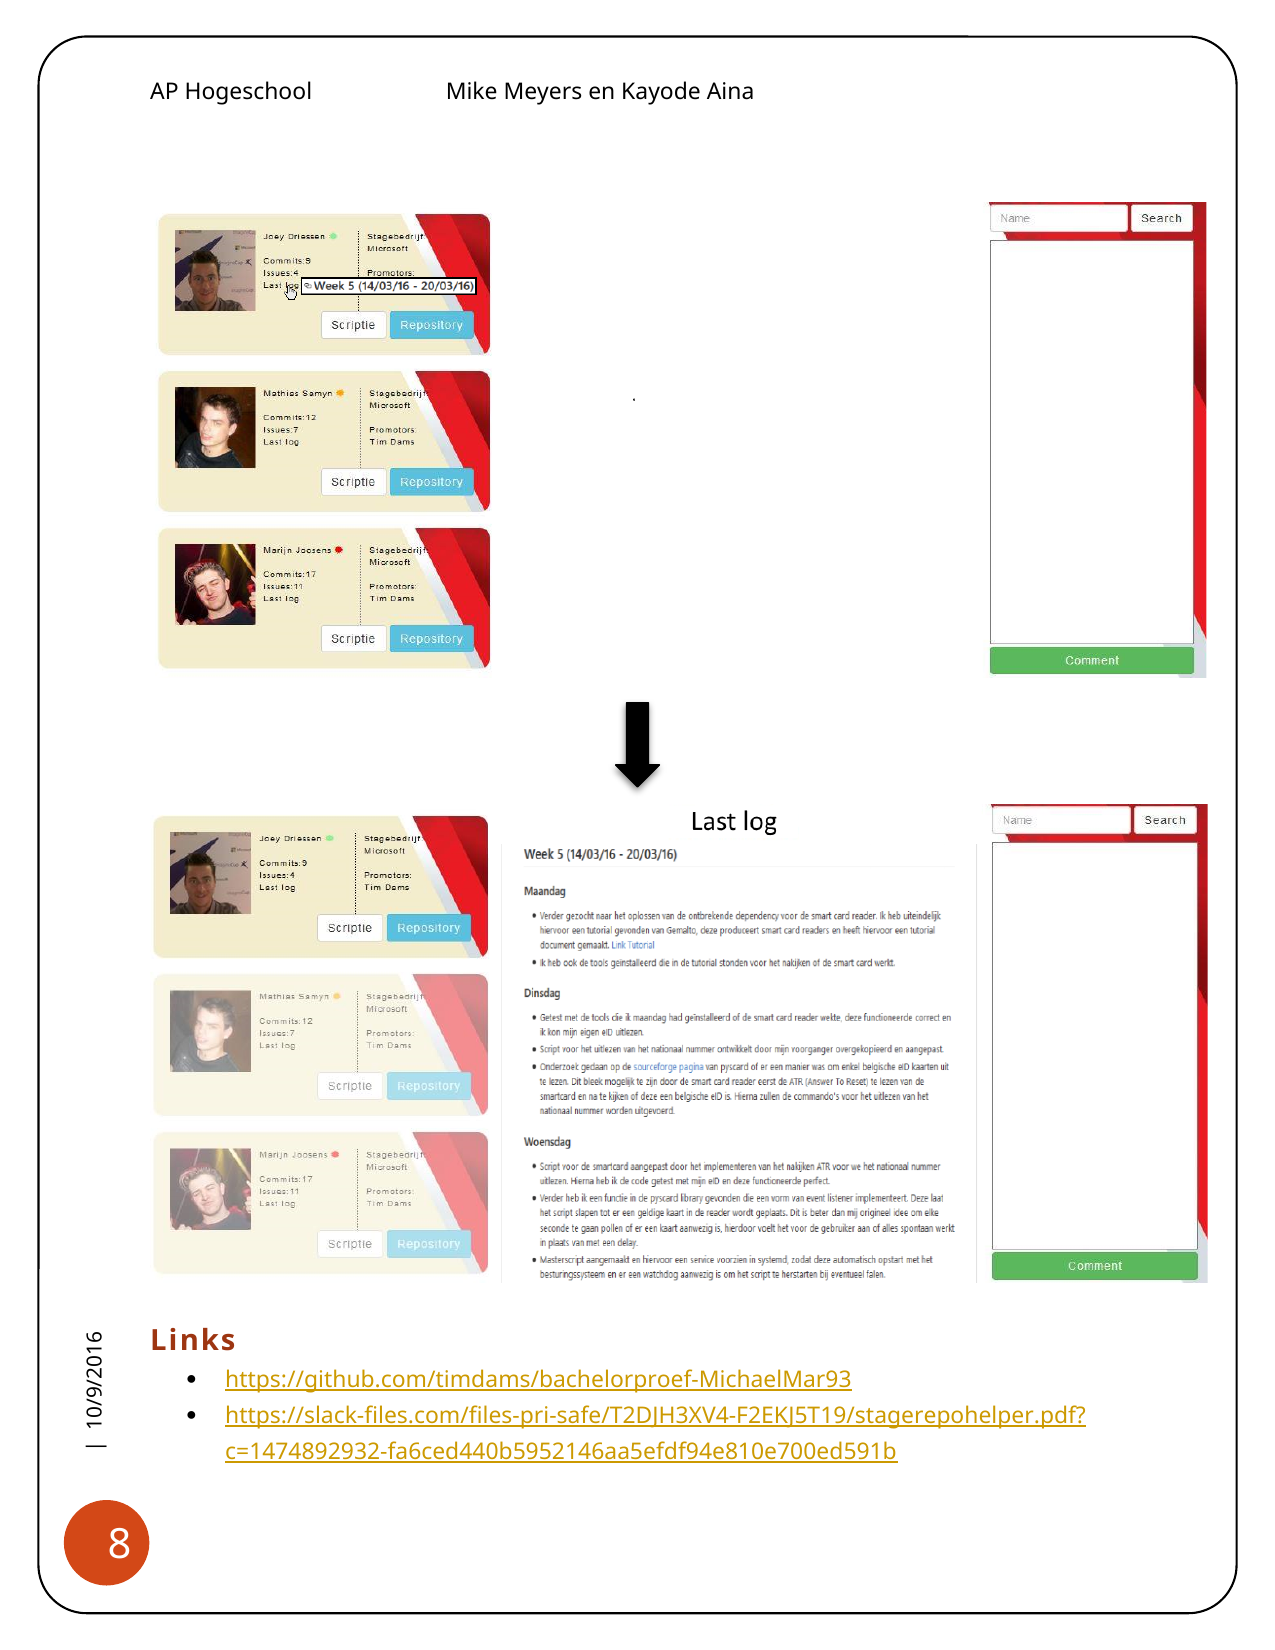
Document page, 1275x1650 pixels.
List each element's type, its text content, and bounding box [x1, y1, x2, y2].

list https://slack-files.com/files-pri-safe/T2DJH3XV4-F2EKJ5T19/stagerepohelper.pdf?c=1474892932-fa6ced440b5952146aa5efdf94e810e700ed591b [187, 1399, 1125, 1466]
list https://github.com/timdams/bachelorproef-MichaelMar93 [187, 1363, 1125, 1394]
subtitle Links [150, 1319, 1125, 1358]
picture [150, 804, 1208, 1283]
picture [150, 202, 1207, 678]
